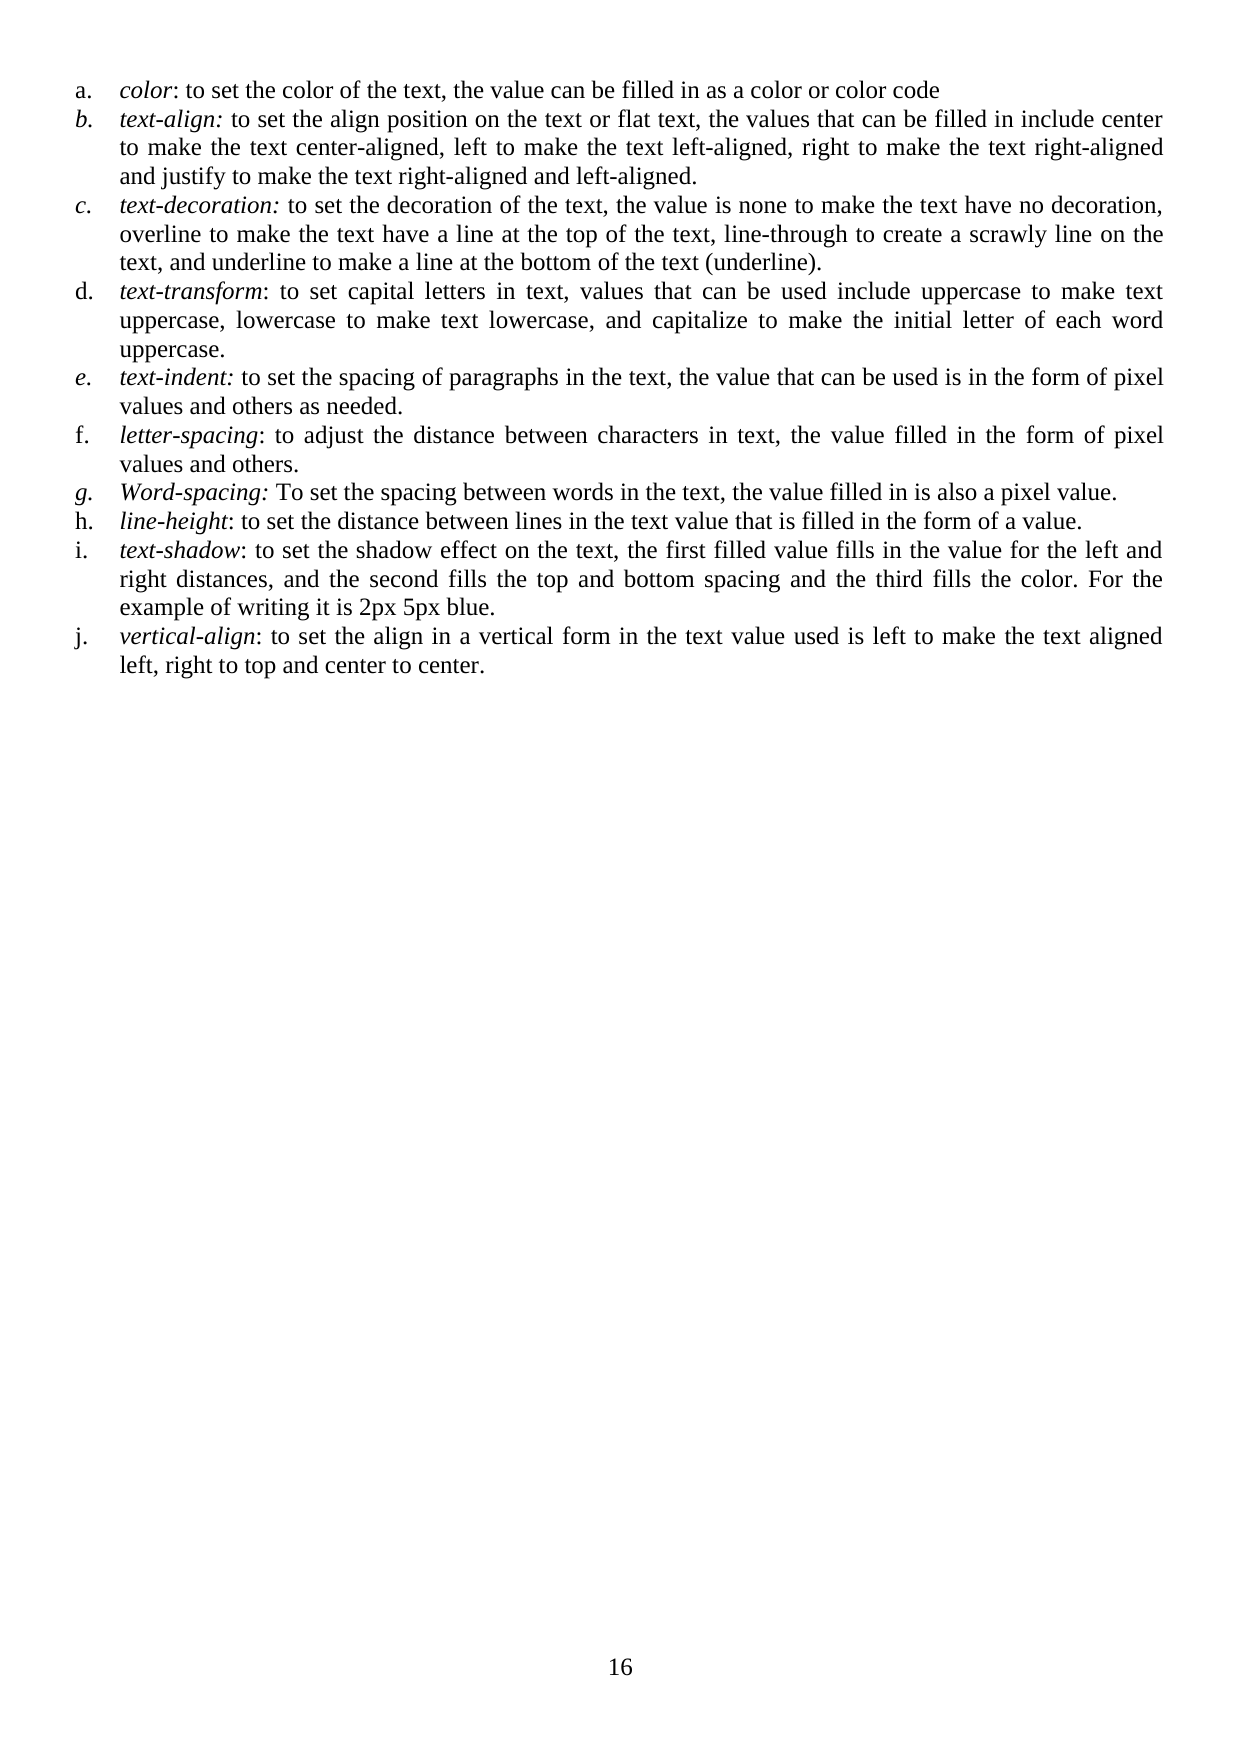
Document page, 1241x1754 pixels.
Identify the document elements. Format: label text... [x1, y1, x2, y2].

list text-decoration: to set the decoration of the text, the value is none to make the text have no decoration, overline to make the text have a line at the top of the text, line-through to create a scrawly line on the text, and underline to make a line at the bottom of the text (underline). [75, 190, 1165, 276]
list color: to set the color of the text, the value can be filled in as a color or color code [75, 75, 1165, 104]
list vertical-align: to set the align in a vertical form in the text value used is left to make the text aligned left, right to top and center to center. [75, 621, 1165, 679]
list text-shadow: to set the shadow effect on the text, the first filled value fills in the value for the left and right distances, and the second fills the top and bottom spacing and the third fills the color. For the example of writing it is 2px 5px blue. [75, 535, 1165, 621]
list Word-spacing: To set the spacing between words in the text, the value filled in is also a pixel value. [75, 477, 1165, 506]
list line-height: to set the distance between lines in the text value that is filled in the form of a value. [75, 506, 1165, 535]
list text-transform: to set capital letters in text, values that can be used include uppercase to make text uppercase, lowercase to make text lowercase, and capitalize to make the initial letter of each word uppercase. [75, 276, 1165, 362]
list text-align: to set the align position on the text or flat text, the values that can be filled in include center to make the text center-aligned, left to make the text left-aligned, right to make the text right-aligned and justify to make the text right-aligned and left-aligned. [75, 104, 1165, 190]
list letter-spacing: to adjust the distance between characters in text, the value filled in the form of pixel values and others. [75, 420, 1165, 477]
list text-indent: to set the spacing of paragraphs in the text, the value that can be used is in the form of pixel values and others as needed. [75, 362, 1165, 420]
